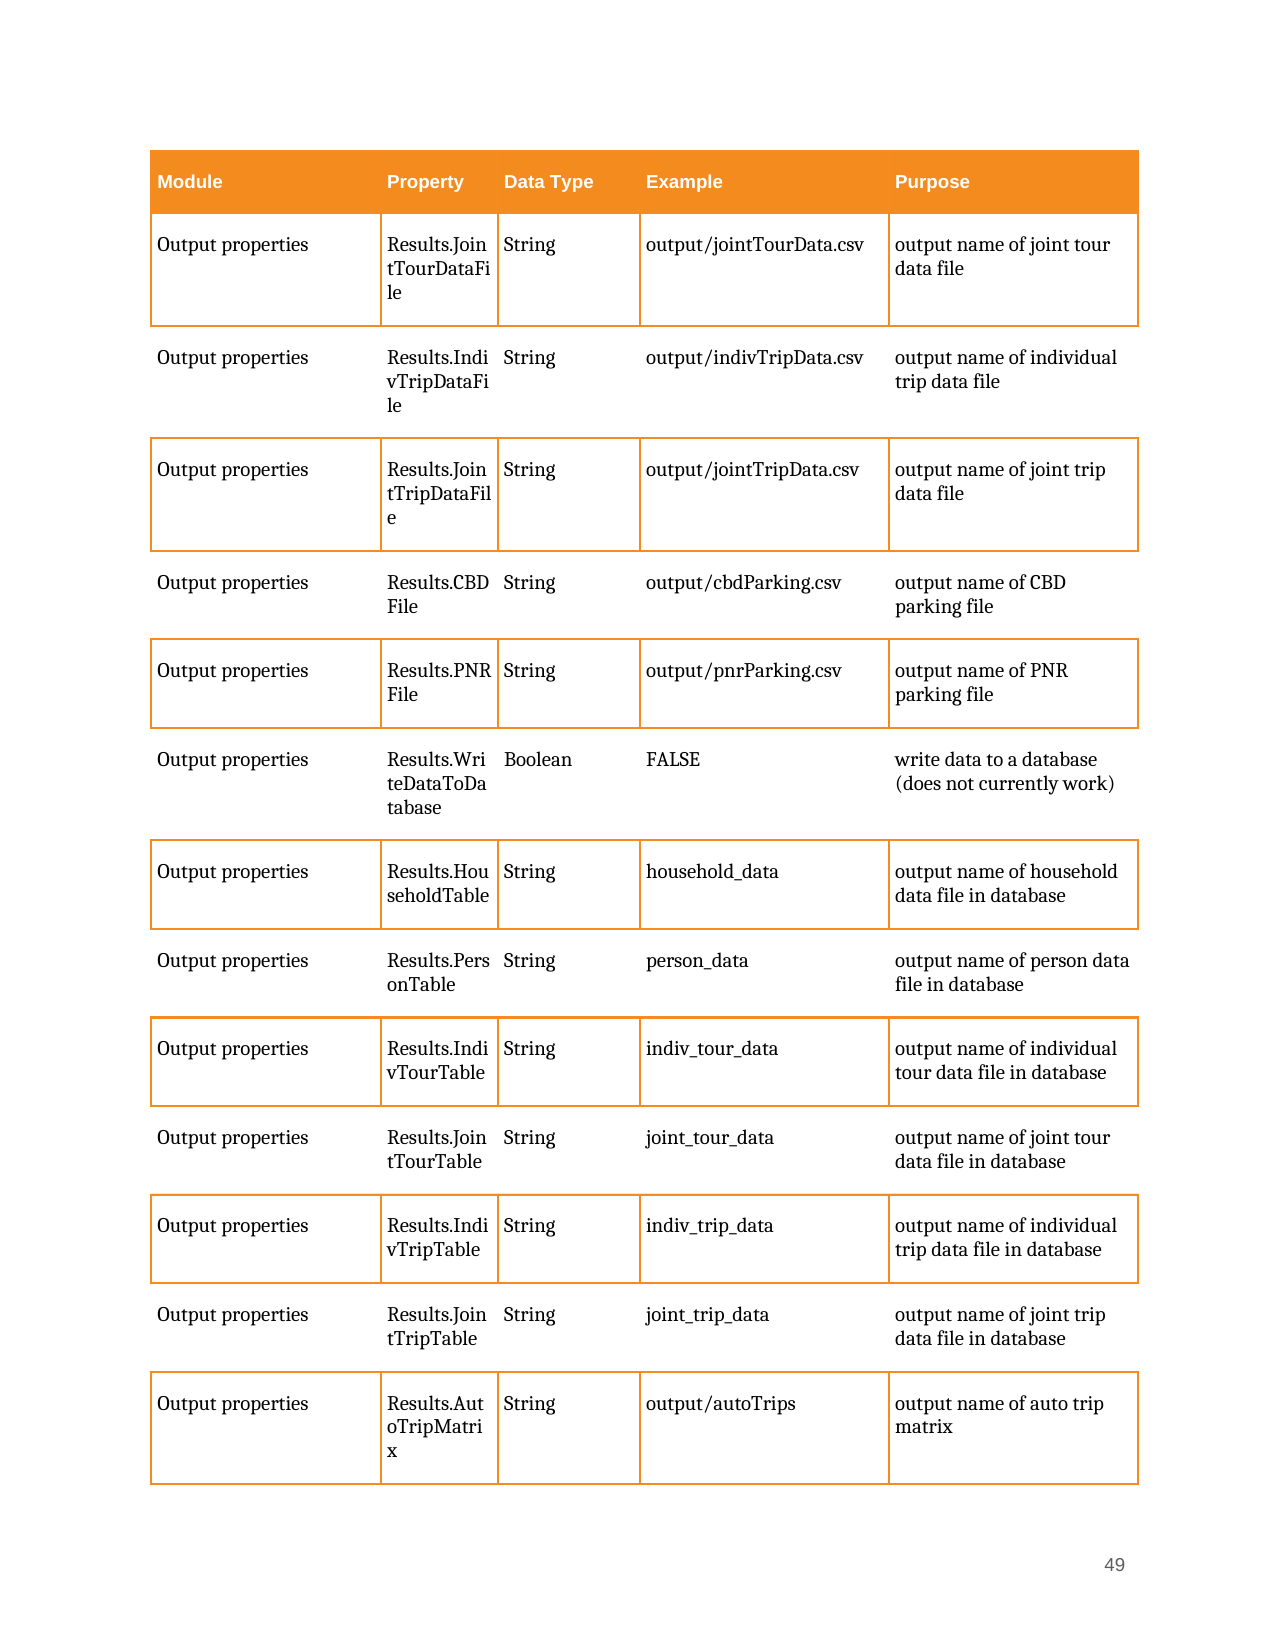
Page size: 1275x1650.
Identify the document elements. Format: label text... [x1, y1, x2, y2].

table_cell String [499, 1373, 639, 1483]
table_cell person_data [640, 930, 889, 1016]
table_cell output name of individual tour data file in database [890, 1019, 1137, 1105]
table_cell Results.WriteDataToDatabase [381, 729, 498, 839]
table_cell output name of individual trip data file in database [890, 1196, 1137, 1282]
table_cell Output properties [152, 1373, 380, 1483]
table_cell output name of PNR parking file [890, 640, 1137, 727]
table_cell Results.PNRFile [382, 640, 497, 727]
table_cell output/jointTourData.csv [641, 214, 888, 325]
table_cell Boolean [498, 729, 640, 839]
table_cell output name of joint trip data file [890, 439, 1137, 550]
table_cell FALSE [640, 729, 889, 839]
table_cell Output properties [151, 552, 381, 638]
table_cell String [499, 1019, 639, 1105]
table_header Example [641, 152, 888, 212]
table_header Property [382, 152, 497, 212]
table_cell output/pnrParking.csv [641, 640, 888, 727]
table_cell Output properties [151, 729, 381, 839]
table_cell joint_trip_data [640, 1284, 889, 1371]
table_cell String [499, 214, 639, 325]
table_cell String [499, 640, 639, 727]
table_cell Results.CBDFile [381, 552, 498, 638]
table_cell output name of joint trip data file in database [889, 1284, 1138, 1371]
table_cell Results.IndivTripTable [382, 1196, 497, 1282]
table_cell indiv_tour_data [641, 1019, 888, 1105]
table_cell Output properties [151, 1107, 381, 1193]
table_cell String [499, 841, 639, 928]
table_cell Results.IndivTripDataFile [381, 327, 498, 437]
table_cell output name of CBD parking file [889, 552, 1138, 638]
table_cell String [499, 1196, 639, 1282]
table_cell Results.AutoTripMatrix [382, 1373, 497, 1483]
table_cell Output properties [152, 1019, 380, 1105]
table_cell Results.PersonTable [381, 930, 498, 1016]
table_cell output/autoTrips [641, 1373, 888, 1483]
table_header Data Type [499, 152, 639, 212]
table_cell Results.JointTripDataFile [382, 439, 497, 550]
table_cell Output properties [152, 640, 380, 727]
table_cell String [498, 552, 640, 638]
table_cell Results.JointTripTable [381, 1284, 498, 1371]
table_cell String [498, 327, 640, 437]
table_cell Results.IndivTourTable [382, 1019, 497, 1105]
table_header Module [152, 152, 380, 212]
table_cell Output properties [151, 1284, 381, 1371]
table_cell String [499, 439, 639, 550]
table_header Purpose [890, 152, 1137, 212]
table_cell output name of auto trip matrix [890, 1373, 1137, 1483]
table_cell Output properties [151, 327, 381, 437]
table_cell output/cbdParking.csv [640, 552, 889, 638]
table_cell Output properties [152, 439, 380, 550]
table_cell Output properties [152, 841, 380, 928]
table_cell output/indivTripData.csv [640, 327, 889, 437]
table_cell Output properties [151, 930, 381, 1016]
table_cell joint_tour_data [640, 1107, 889, 1193]
table_cell Results.JointTourDataFile [382, 214, 497, 325]
table_cell output name of individual trip data file [889, 327, 1138, 437]
table_cell String [498, 1284, 640, 1371]
table_cell indiv_trip_data [641, 1196, 888, 1282]
table_cell String [498, 1107, 640, 1193]
table_cell Output properties [152, 214, 380, 325]
table_cell output name of joint tour data file [890, 214, 1137, 325]
table_cell output name of household data file in database [890, 841, 1137, 928]
table_cell household_data [641, 841, 888, 928]
table_cell Output properties [152, 1196, 380, 1282]
table_cell String [498, 930, 640, 1016]
table_cell Results.JointTourTable [381, 1107, 498, 1193]
table_cell output name of joint tour data file in database [889, 1107, 1138, 1193]
table_cell Results.HouseholdTable [382, 841, 497, 928]
table_cell write data to a database (does not currently work) [889, 729, 1138, 839]
table_cell output name of person data file in database [889, 930, 1138, 1016]
table_cell output/jointTripData.csv [641, 439, 888, 550]
